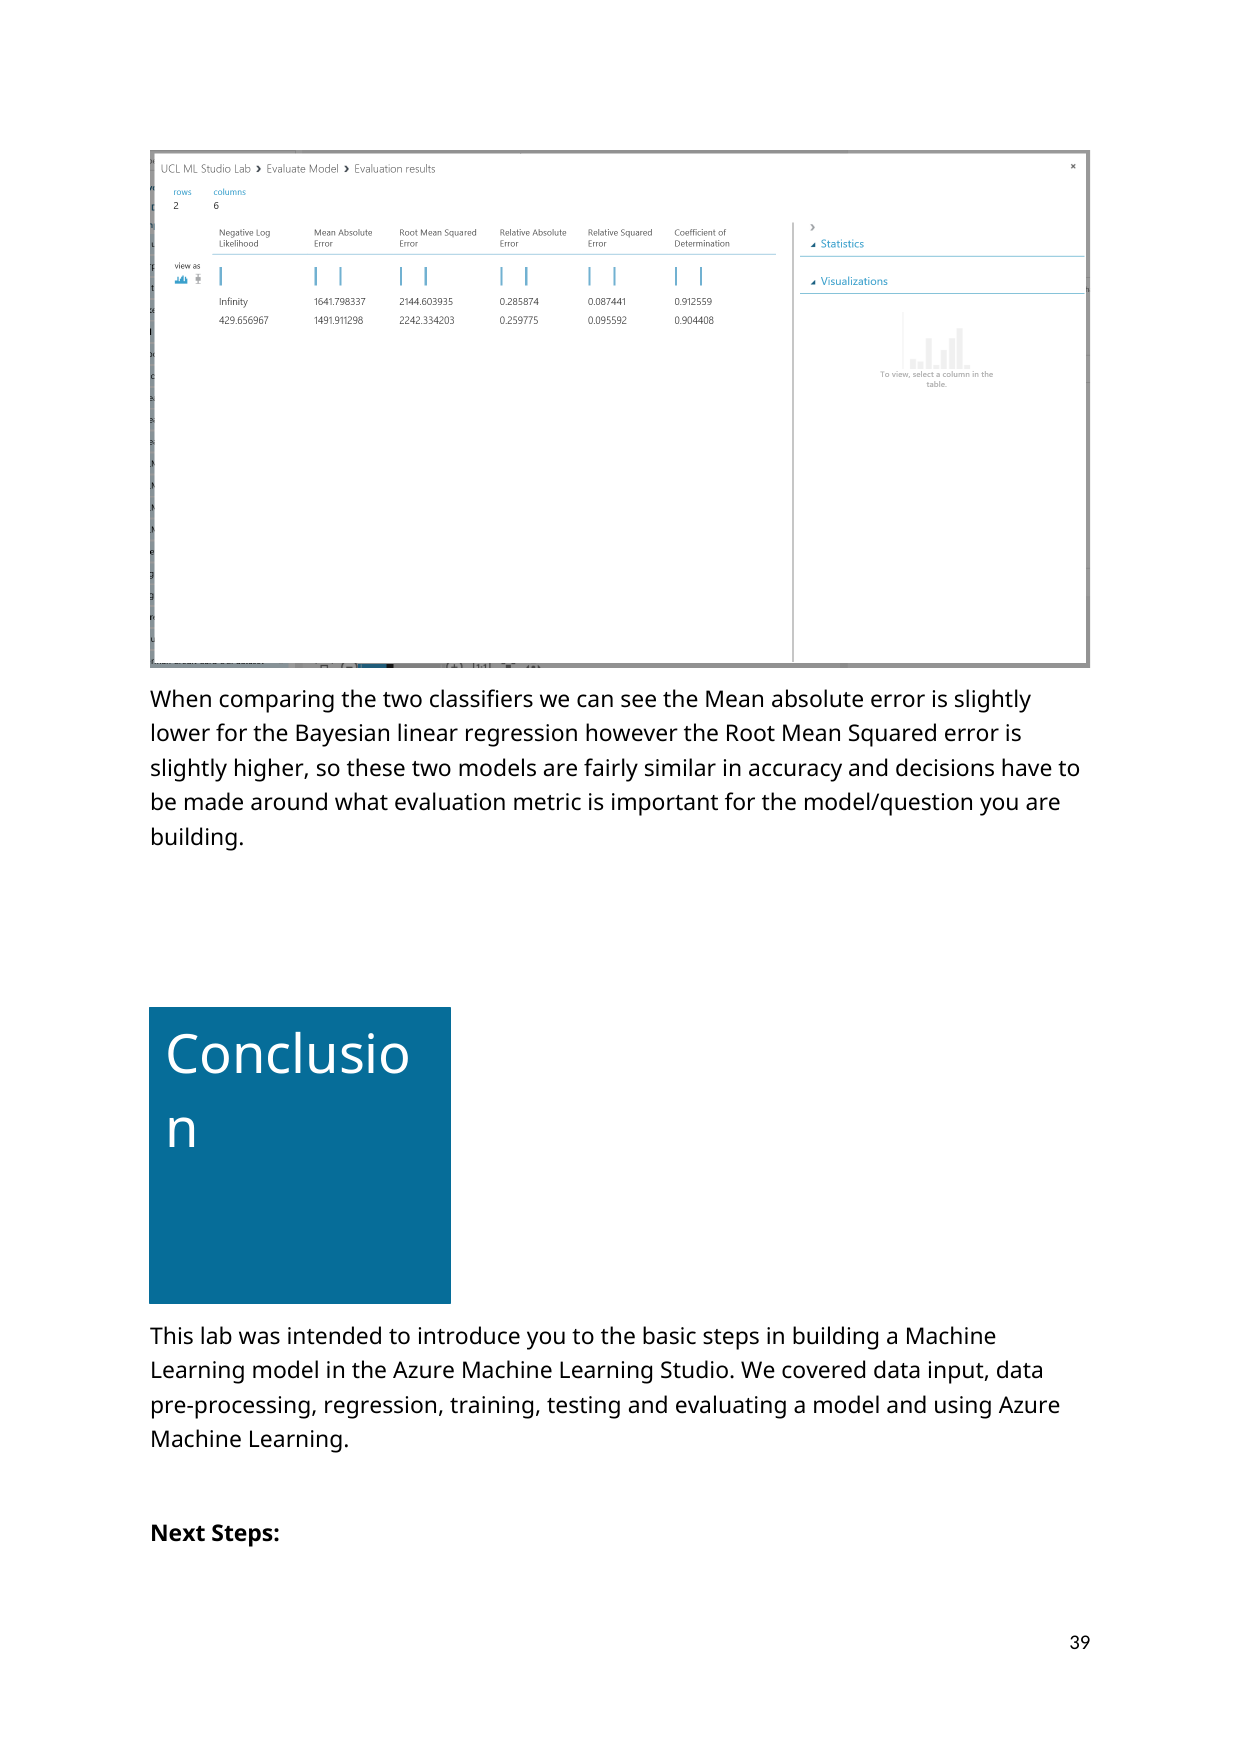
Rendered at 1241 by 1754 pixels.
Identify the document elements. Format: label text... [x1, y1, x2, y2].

picture [150, 150, 1091, 668]
text This lab was intended to introduce you to the basic steps in building a Machine Learning model in the Azure Machine Learning Studio. We covered data input, data pre-processing, regression, training, testing and evaluating a model and using Azure Machine Learning. [150, 1320, 1090, 1454]
text When comparing the two classifiers we can see the Mean absolute error is slightly lower for the Bayesian linear regression however the Root Mean Squared error is slightly higher, so these two models are fairly similar in accuracy and decisions have to be made around what evaluation metric is important for the model/question you are building. [150, 683, 1090, 852]
text Next Steps: [150, 1517, 1090, 1548]
